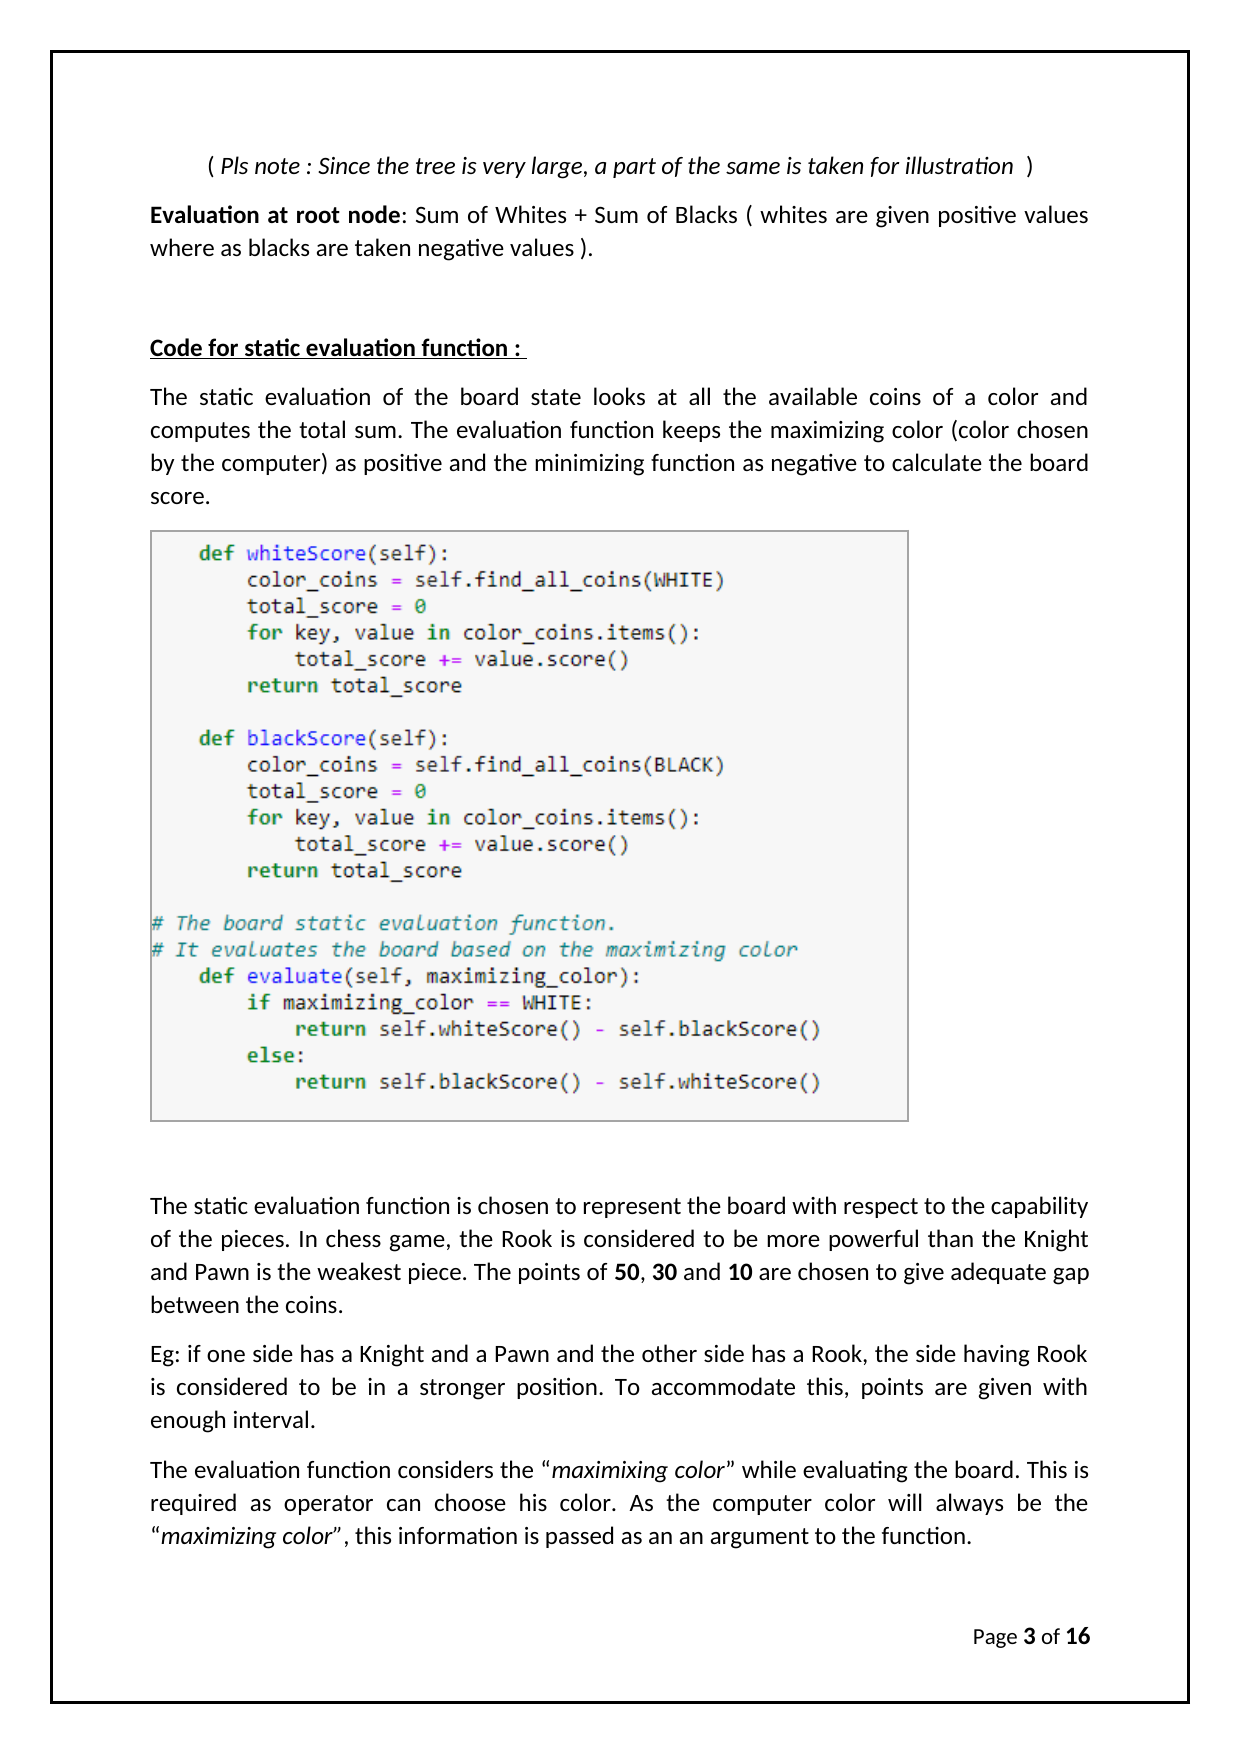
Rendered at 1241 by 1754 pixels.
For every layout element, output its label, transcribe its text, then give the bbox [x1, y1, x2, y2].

picture [152, 532, 907, 1120]
text The static evaluation of the board state looks at all the available coins of a color and computes the total sum. The evaluation function keeps the maximizing color (color chosen by the computer) as positive and the minimizing function as negative to calculate the board score. [150, 381, 1090, 511]
text Eg: if one side has a Knight and a Pawn and the other side has a Rook, the side having Rook is considered to be in a stronger position. To accommodate this, points are given with enough interval. [150, 1338, 1090, 1435]
text The evaluation function considers the “maximixing color” while evaluating the board. This is required as operator can choose his color. As the computer color will always be the “maximizing color”, this information is passed as an an argument to the function. [150, 1454, 1090, 1550]
text Code for static evaluation function : [150, 332, 1090, 362]
text The static evaluation function is chosen to represent the board with respect to the capability of the pieces. In chess game, the Rook is considered to be more powerful than the Knight and Pawn is the weakest piece. The points of 50, 30 and 10 are chosen to give adequate gap between the coins. [150, 1190, 1090, 1319]
text ( Pls note : Since the tree is very large, a part of the same is taken for illustration ) [150, 150, 1090, 181]
text Evaluation at root node: Sum of Whites + Sum of Blacks ( whites are given positive values where as blacks are taken negative values ). [150, 199, 1090, 263]
